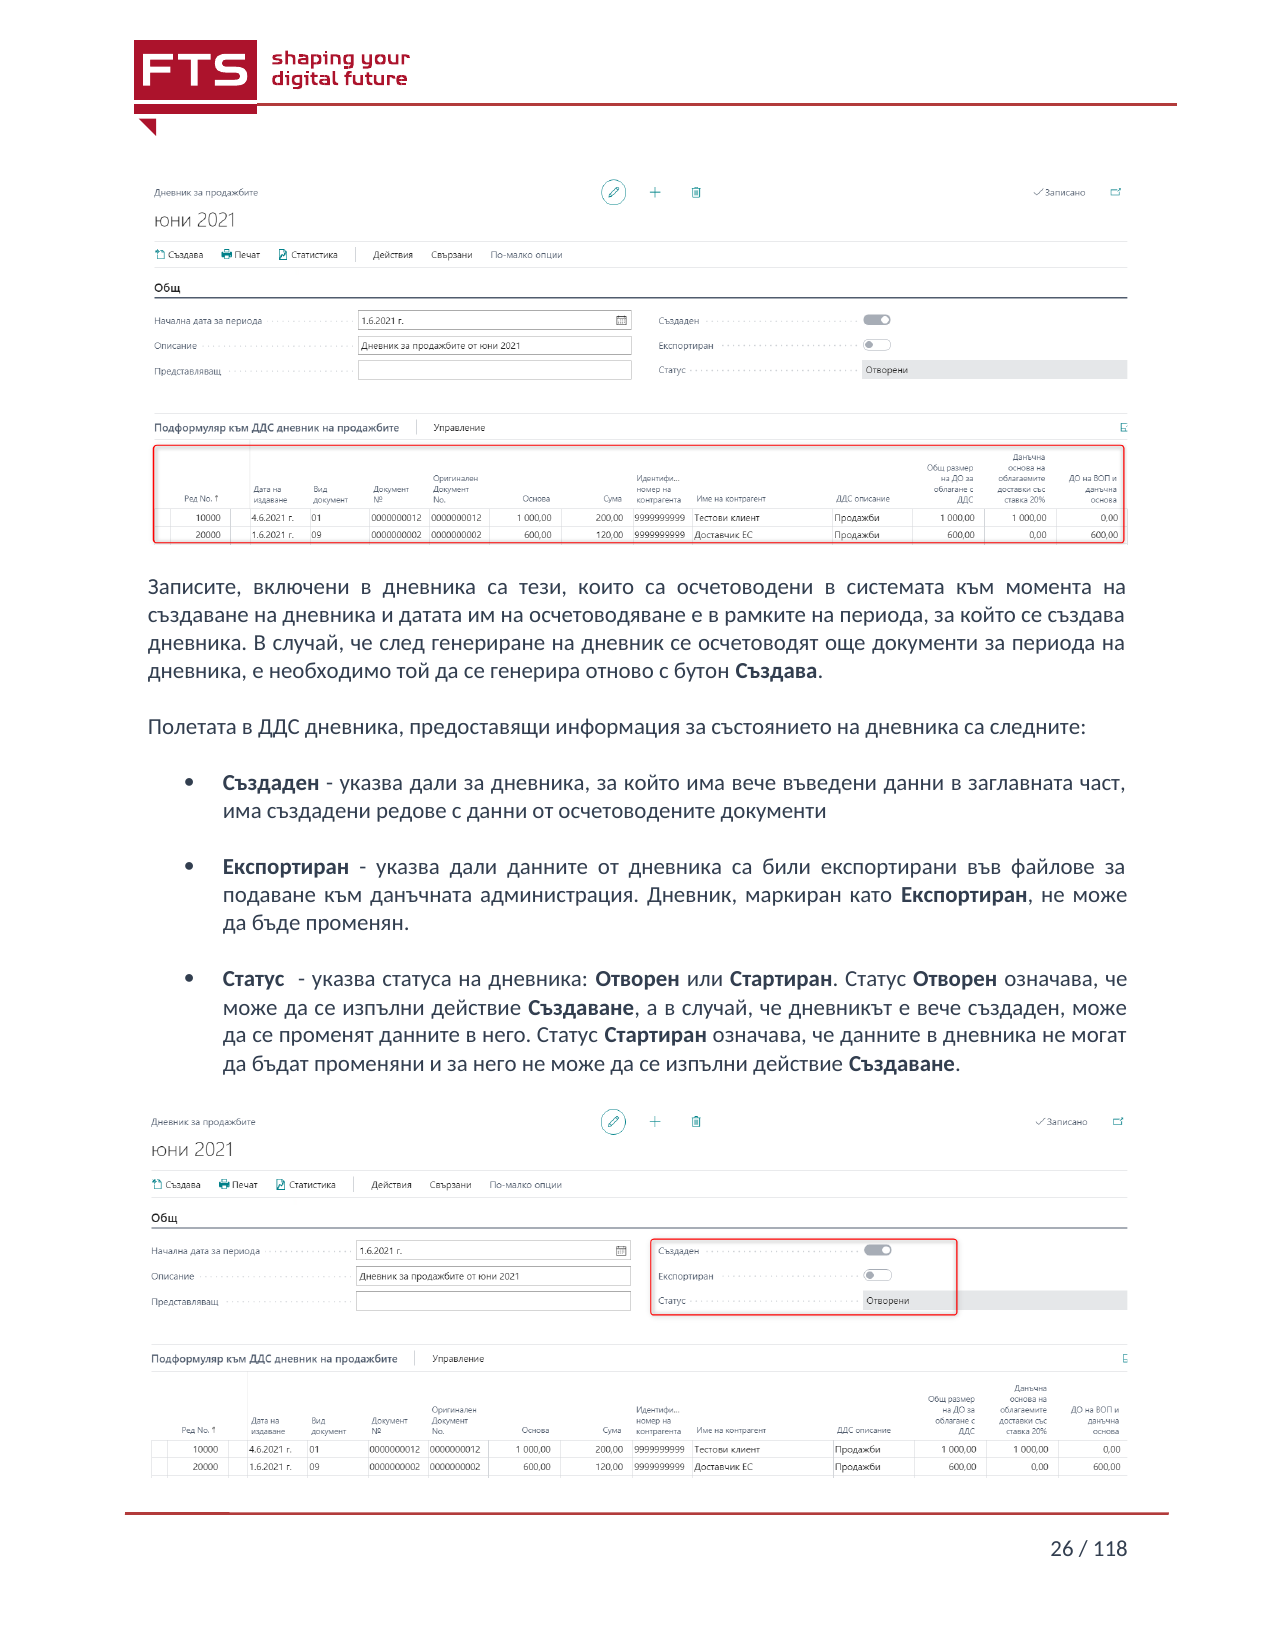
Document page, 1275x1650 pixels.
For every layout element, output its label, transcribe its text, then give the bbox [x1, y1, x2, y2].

text Записите, включени в дневника са тези, които са осчетоводени в системата към момента на създаване на дневника и датата им на осчетоводяване е в рамките на периода, за който се създава дневника. В случай, че след генериране на дневник се осчетоводят още документи за периода на дневника, е необходимо той да се генерира отново с бутон Създава. [148, 572, 1127, 684]
list Експортиран - указва дали данните от дневника са били експортирани във файлове за подаване към данъчната администрация. Дневник, маркиран като Експортиран, не може да бъде променян. [185, 852, 1127, 937]
picture [147, 1104, 1128, 1478]
text Полетата в ДДС дневника, предоставящи информация за състоянието на дневника са следните: [148, 712, 1127, 740]
list Създаден - указва дали за дневника, за който има вече въведени данни в заглавната част, има създадени редове с данни от осчетоводените документи [185, 768, 1127, 824]
list Статус - указва статуса на дневника: Отворен или Стартиран. Статус Отворен означава, че може да се изпълни действие Създаване, а в случай, че дневникът е вече създаден, може да се променят данните в него. Статус Стартиран означава, че данните в дневника не могат да бъдат променяни и за него не може да се изпълни действие Създаване. [185, 964, 1127, 1077]
picture [147, 177, 1128, 545]
